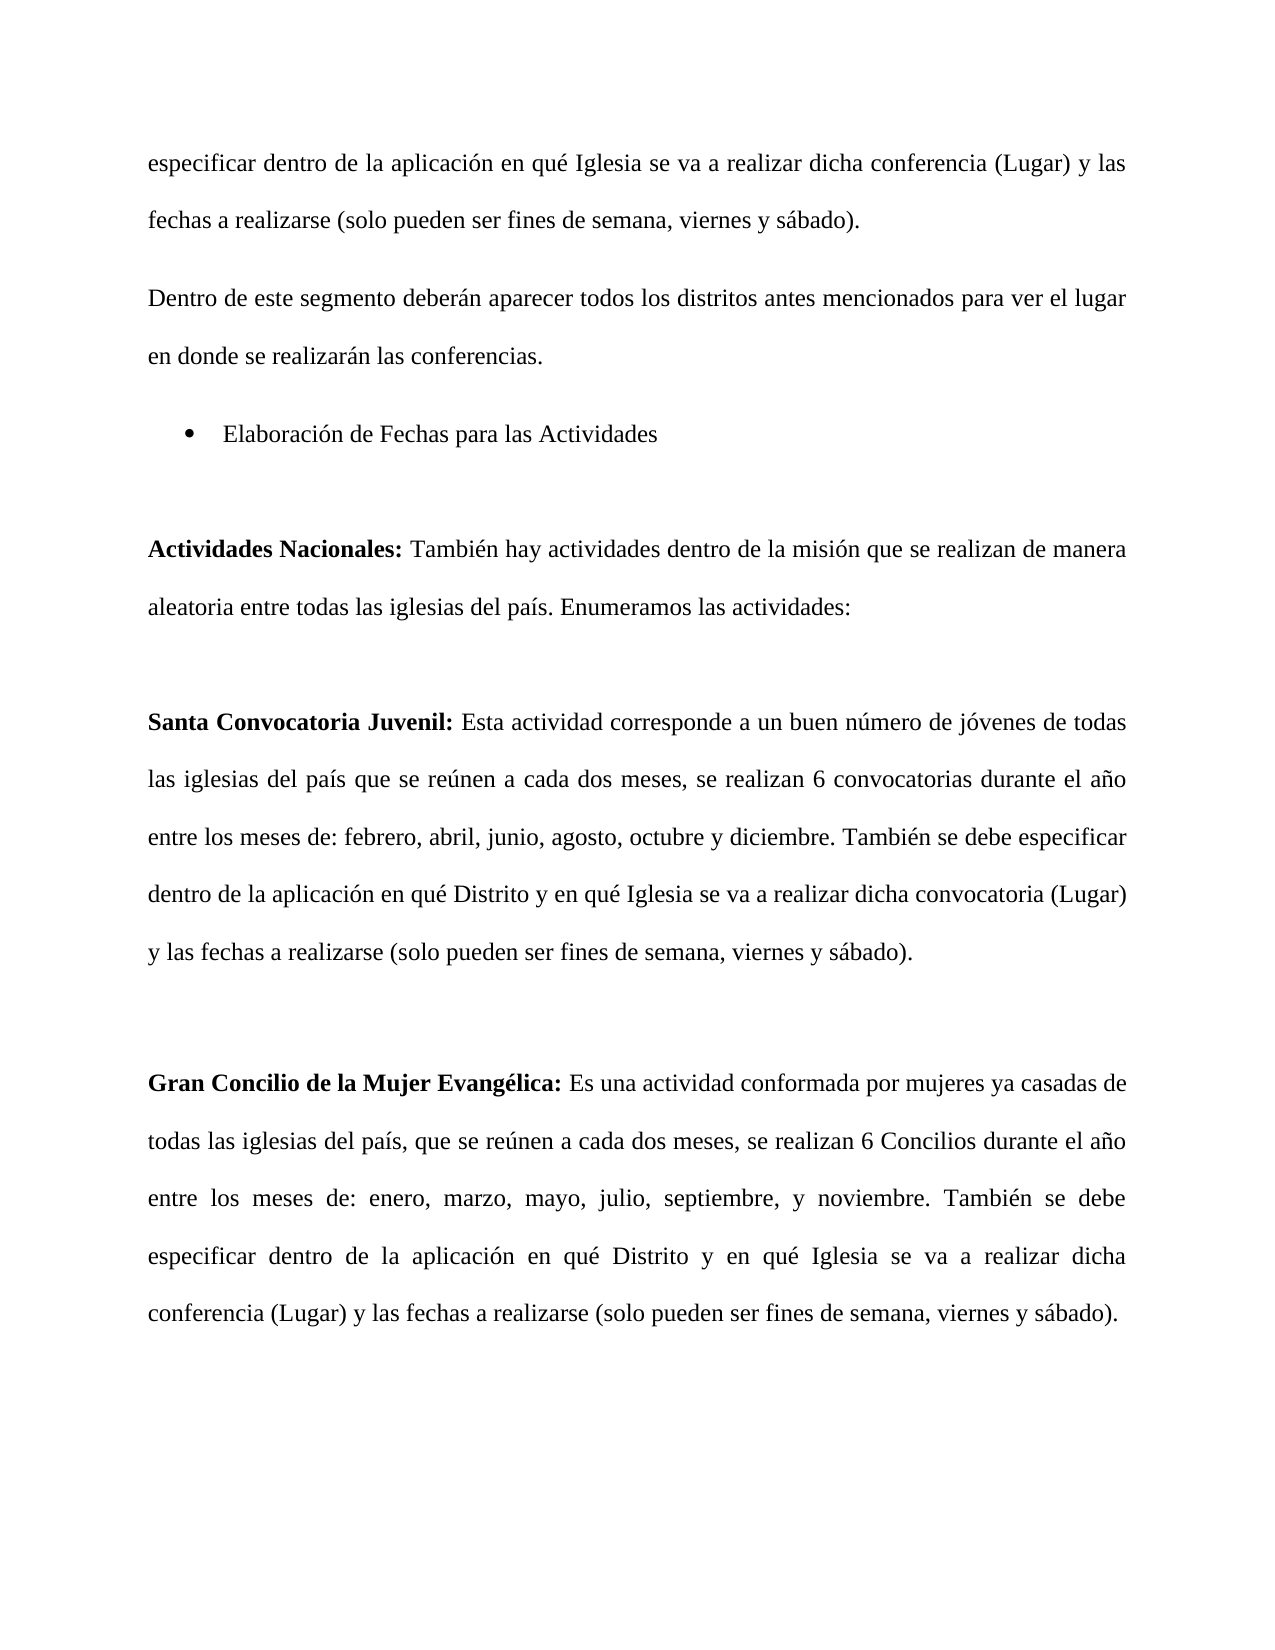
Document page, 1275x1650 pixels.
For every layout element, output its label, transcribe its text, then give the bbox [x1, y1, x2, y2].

list Actividades Nacionales: También hay actividades dentro de la misión que se realizan de manera aleatoria entre todas las iglesias del país. Enumeramos las actividades: [148, 534, 1127, 621]
text Gran Concilio de la Mujer Evangélica: Es una actividad conformada por mujeres ya casadas de todas las iglesias del país, que se reúnen a cada dos meses, se realizan 6 Concilios durante el año entre los meses de: enero, marzo, mayo, julio, septiembre, y noviembre. También se debe especificar dentro de la aplicación en qué Distrito y en qué Iglesia se va a realizar dicha conferencia (Lugar) y las fechas a realizarse (solo pueden ser fines de semana, viernes y sábado). [148, 1068, 1127, 1327]
list Santa Convocatoria Juvenil: Esta actividad corresponde a un buen número de jóvenes de todas las iglesias del país que se reúnen a cada dos meses, se realizan 6 convocatorias durante el año entre los meses de: febrero, abril, junio, agosto, octubre y diciembre. También se debe especificar dentro de la aplicación en qué Distrito y en qué Iglesia se va a realizar dicha convocatoria (Lugar) y las fechas a realizarse (solo pueden ser fines de semana, viernes y sábado). [148, 707, 1127, 966]
list Elaboración de Fechas para las Actividades [185, 419, 1127, 448]
text Dentro de este segmento deberán aparecer todos los distritos antes mencionados para ver el lugar en donde se realizarán las conferencias. [148, 283, 1127, 370]
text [148, 148, 1127, 234]
